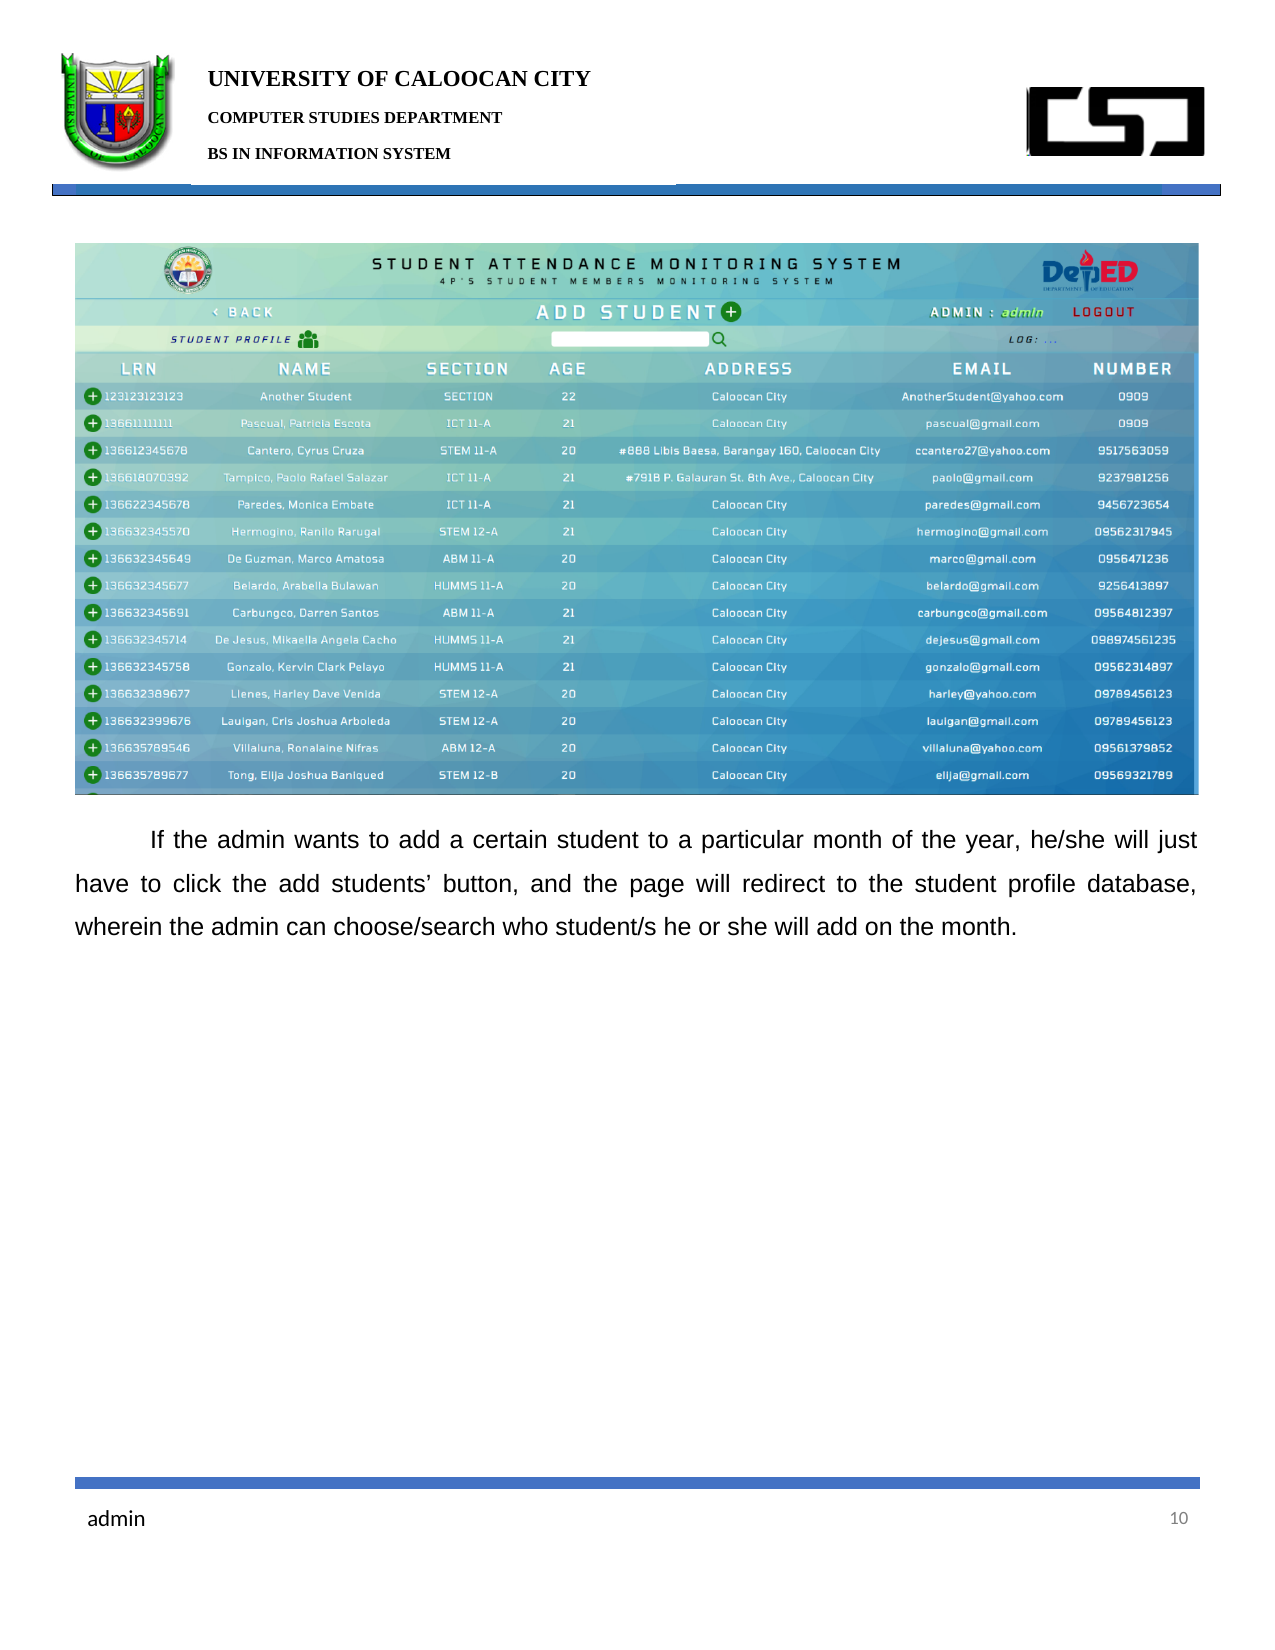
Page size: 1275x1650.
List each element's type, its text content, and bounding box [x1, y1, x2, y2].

text If the admin wants to add a certain student to a particular month of the year, he/she will just have to click the add students’ button, and the page will redirect to the student profile database, wherein the admin can choose/search who student/s he or she will add on the month. [75, 826, 1200, 941]
picture [75, 243, 1199, 795]
picture [1026, 87, 1205, 156]
picture [61, 53, 175, 172]
